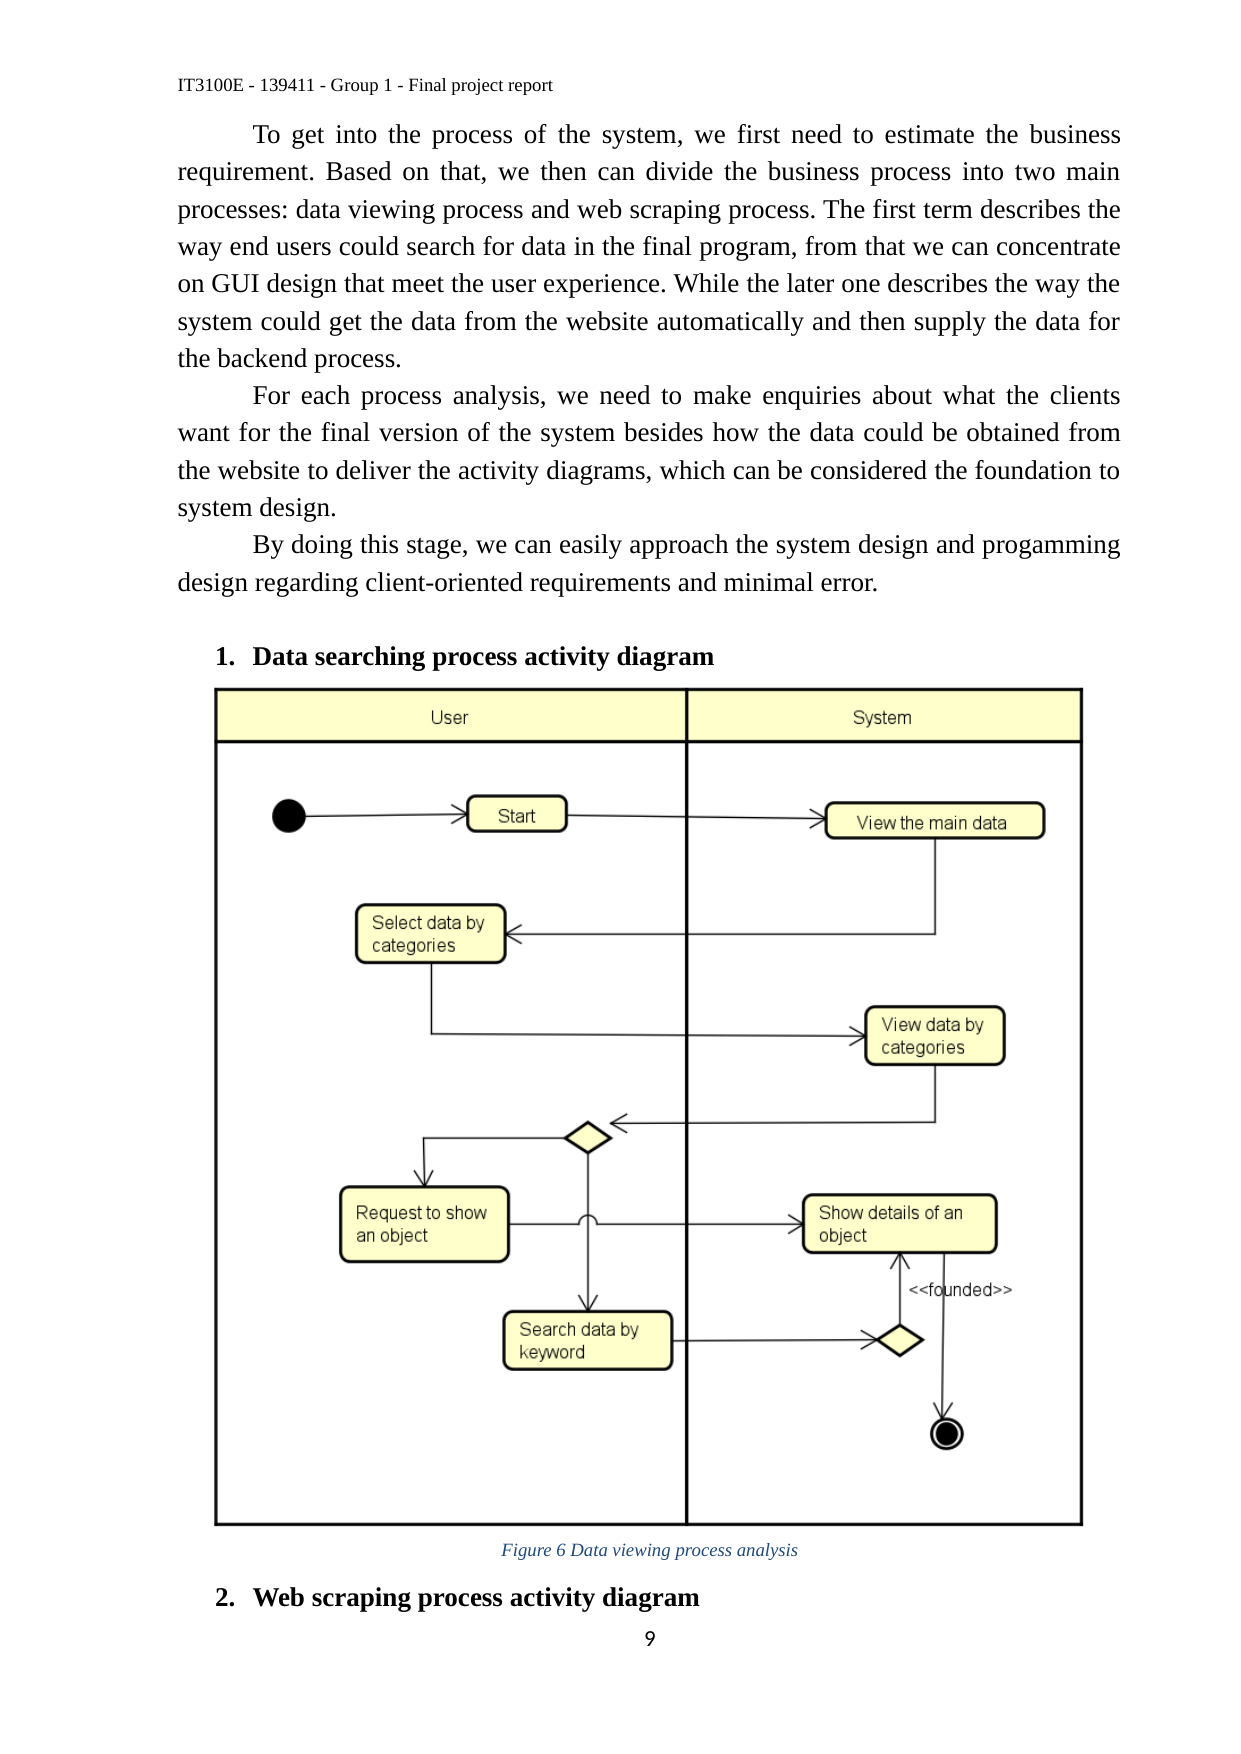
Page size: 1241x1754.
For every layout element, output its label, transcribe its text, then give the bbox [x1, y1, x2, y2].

text To get into the process of the system, we first need to estimate the business requirement. Based on that, we then can divide the business process into two main processes: data viewing process and web scraping process. The first term describes the way end users could search for data in the final program, from that we can concentrate on GUI design that meet the user experience. While the later one describes the way the system could get the data from the website automatically and then supply the data for the backend process. [177, 118, 1122, 373]
list Web scraping process activity diagram [215, 1581, 1122, 1612]
list Data searching process activity diagram [215, 640, 1122, 671]
text Figure 6 Data viewing process analysis [177, 1539, 1122, 1561]
text By doing this stage, we can easily approach the system design and progamming design regarding client-oriented requirements and minimal error. [177, 528, 1122, 597]
picture [201, 677, 1098, 1534]
text For each process analysis, we need to make enquiries about what the clients want for the final version of the system besides how the data could be obtained from the website to deliver the activity diagrams, which can be considered the foundation to system design. [177, 379, 1122, 522]
